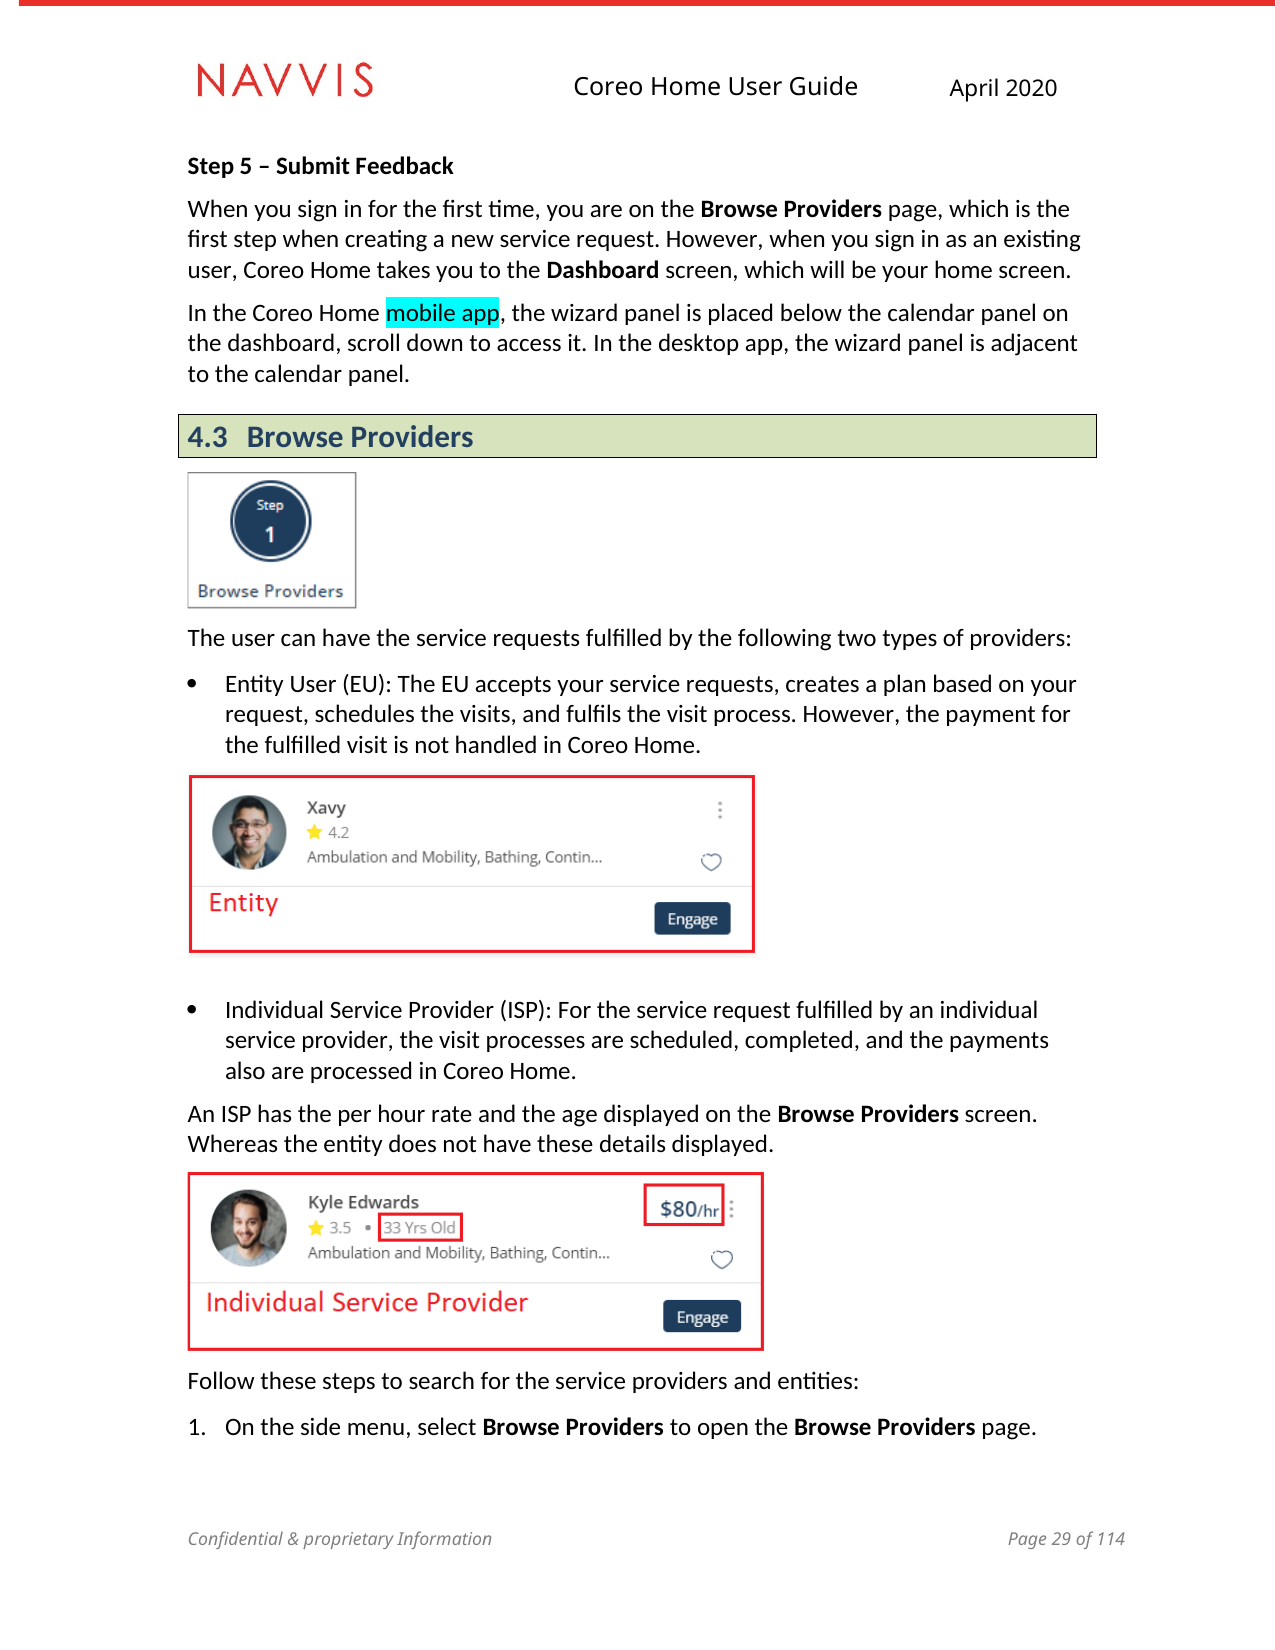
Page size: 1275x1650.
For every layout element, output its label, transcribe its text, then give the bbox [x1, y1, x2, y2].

list Individual Service Provider (ISP): For the service request fulfilled by an individual service provider, the visit processes are scheduled, completed, and the payments also are processed in Coreo Home. [187, 994, 1087, 1086]
text Follow these steps to search for the service providers and entities: [187, 1365, 1087, 1396]
picture [187, 772, 758, 958]
text An ISP has the per hour rate and the age displayed on the Browse Providers screen. Whereas the entity does not have these details displayed. [187, 1098, 1087, 1159]
text Step 5 – Submit Feedback [187, 150, 1087, 181]
picture [187, 55, 383, 104]
list Entity User (EU): The EU accepts your service requests, creates a plan based on your request, schedules the visits, and fulfils the visit process. However, the payment for the fulfilled visit is not handled in Coreo Home. [187, 668, 1087, 759]
picture [187, 1171, 765, 1353]
text When you sign in for the first time, you are on the Browse Providers page, which is the first step when creating a new service request. However, when you sign in as an existing user, Coreo Home takes you to the Dashboard screen, which will be your home screen. [187, 193, 1087, 284]
text In the Coreo Home mobile app, the wizard panel is placed below the calendar panel on the dashboard, scroll down to access it. In the desktop app, the wizard panel is adjacent to the calendar panel. [187, 297, 1087, 389]
text The user can have the service requests fulfilled by the following two types of providers: [187, 622, 1087, 652]
subtitle Browse Providers [179, 415, 1096, 457]
picture [187, 472, 358, 610]
list On the side menu, select Browse Providers to open the Browse Providers page. [187, 1411, 1087, 1442]
